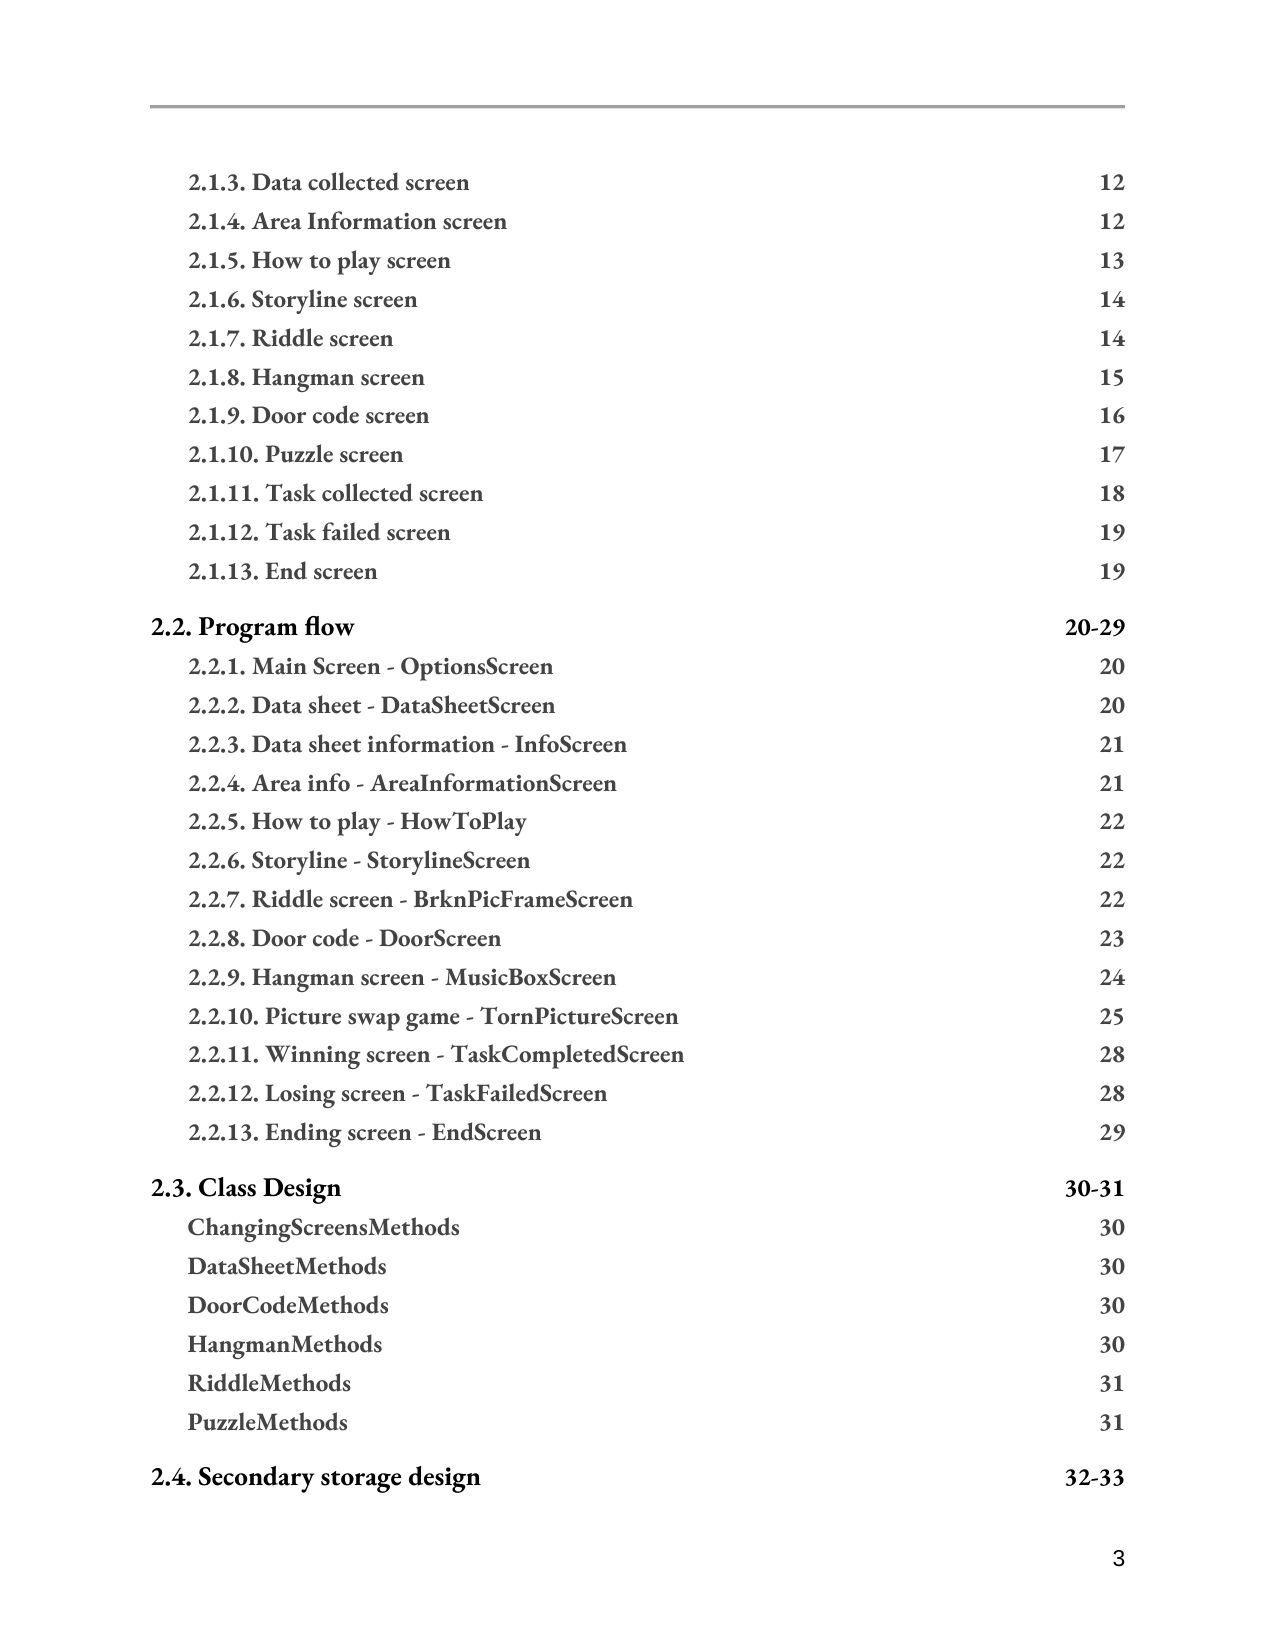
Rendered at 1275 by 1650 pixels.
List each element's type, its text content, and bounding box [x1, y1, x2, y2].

text 2.1.4. Area Information screen 12 [187, 204, 1125, 237]
text 2.4. Secondary storage design 32-33 [150, 1458, 1125, 1493]
text 2.1.10. Puzzle screen 17 [187, 438, 1125, 470]
text 2.2.4. Area info - AreaInformationScreen 21 [187, 766, 1125, 798]
text 2.2.5. How to play - HowToPlay 22 [187, 804, 1125, 837]
text 2.2.6. Storyline - StorylineScreen 22 [187, 843, 1125, 876]
text 2.2.11. Winning screen - TaskCompletedScreen 28 [187, 1038, 1125, 1070]
text 2.2.3. Data sheet information - InfoScreen 21 [187, 727, 1125, 759]
text 2.2.9. Hangman screen - MusicBoxScreen 24 [187, 960, 1125, 993]
text 2.1.5. How to play screen 13 [187, 243, 1125, 276]
text 2.2.7. Riddle screen - BrknPicFrameScreen 22 [187, 882, 1125, 915]
text HangmanMethods 30 [187, 1327, 1125, 1359]
text 2.2.1. Main Screen - OptionsScreen 20 [187, 649, 1125, 682]
text DoorCodeMethods 30 [187, 1288, 1125, 1321]
text 2.1.8. Hangman screen 15 [187, 360, 1125, 392]
text 2.2. Program flow 20-29 [150, 608, 1125, 643]
text 2.3. Class Design 30-31 [150, 1169, 1125, 1204]
text 2.1.6. Storyline screen 14 [187, 282, 1125, 315]
text 2.2.12. Losing screen - TaskFailedScreen 28 [187, 1077, 1125, 1109]
text 2.2.8. Door code - DoorScreen 23 [187, 921, 1125, 954]
text ChangingScreensMethods 30 [187, 1210, 1125, 1243]
text 2.2.10. Picture swap game - TornPictureScreen 25 [187, 999, 1125, 1031]
text 2.1.13. End screen 19 [187, 554, 1125, 587]
text 2.1.12. Task failed screen 19 [187, 515, 1125, 548]
text PuzzleMethods 31 [187, 1405, 1125, 1437]
text 2.1.9. Door code screen 16 [187, 399, 1125, 431]
text 2.1.11. Task collected screen 18 [187, 476, 1125, 509]
text 2.1.7. Riddle screen 14 [187, 321, 1125, 354]
text RiddleMethods 31 [187, 1366, 1125, 1398]
text 2.2.2. Data sheet - DataSheetScreen 20 [187, 688, 1125, 721]
text 2.2.13. Ending screen - EndScreen 29 [187, 1115, 1125, 1148]
text 2.1.3. Data collected screen 12 [187, 166, 1125, 198]
text DataSheetMethods 30 [187, 1249, 1125, 1282]
